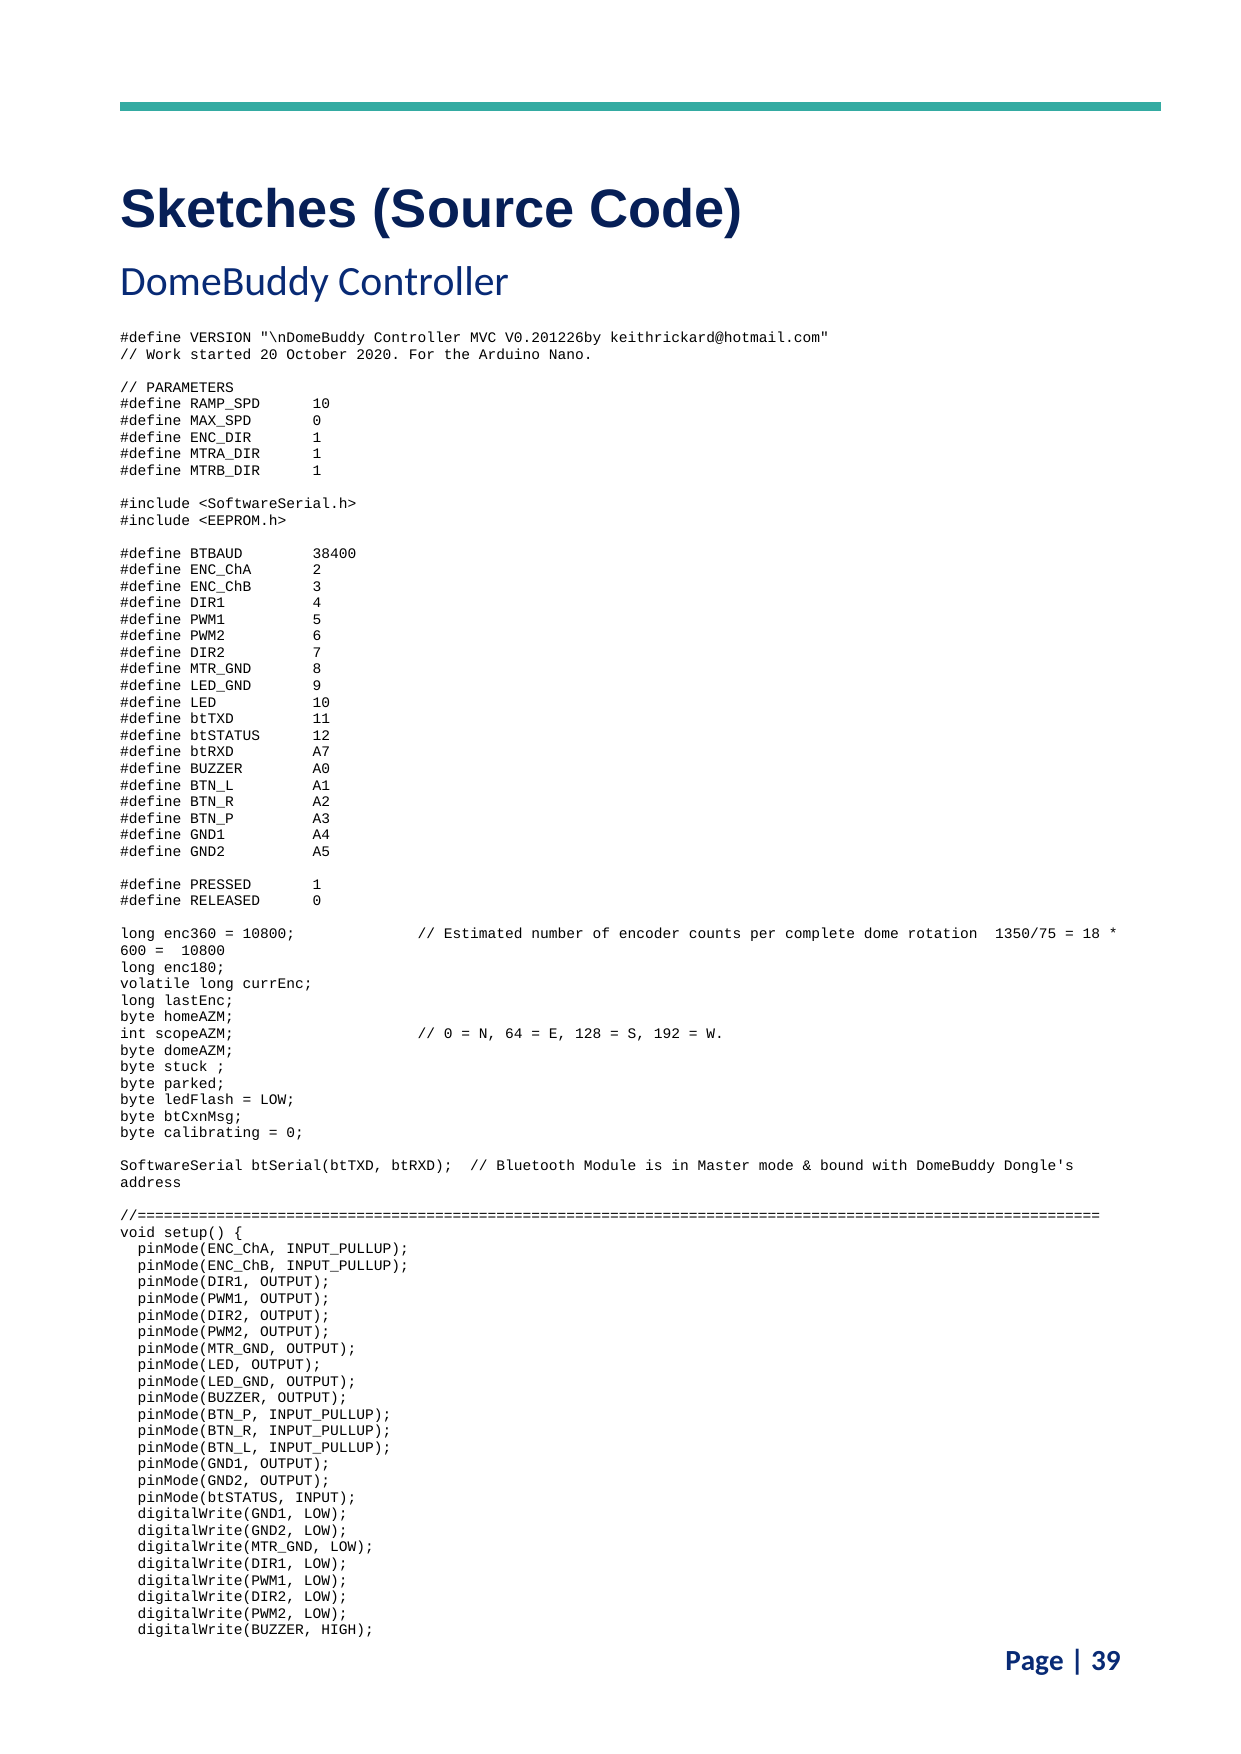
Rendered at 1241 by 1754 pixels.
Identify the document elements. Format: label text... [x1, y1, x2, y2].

text pinMode(BUZZER, OUTPUT); [120, 1391, 1120, 1407]
text #define PWM1 5 [120, 612, 1120, 629]
subtitle Sketches (Source Code) [120, 177, 1120, 239]
text byte parked; [120, 1076, 1120, 1092]
text #define DIR2 7 [120, 645, 1120, 662]
text pinMode(LED_GND, OUTPUT); [120, 1374, 1120, 1391]
text pinMode(GND2, OUTPUT); [120, 1473, 1120, 1490]
text pinMode(GND1, OUTPUT); [120, 1457, 1120, 1473]
text pinMode(LED, OUTPUT); [120, 1357, 1120, 1374]
text digitalWrite(BUZZER, HIGH); [120, 1622, 1120, 1639]
text #define MTR_GND 8 [120, 662, 1120, 678]
text #define PRESSED 1 [120, 877, 1120, 894]
text pinMode(BTN_R, INPUT_PULLUP); [120, 1424, 1120, 1440]
text digitalWrite(PWM2, LOW); [120, 1606, 1120, 1622]
subtitle DomeBuddy Controller [120, 255, 1120, 306]
text #define btTXD 11 [120, 711, 1120, 728]
text volatile long currEnc; [120, 976, 1120, 993]
text #define RAMP_SPD 10 [120, 397, 1120, 413]
text digitalWrite(DIR2, LOW); [120, 1589, 1120, 1606]
text pinMode(ENC_ChB, INPUT_PULLUP); [120, 1258, 1120, 1274]
text digitalWrite(MTR_GND, LOW); [120, 1539, 1120, 1556]
text #define BTBAUD 38400 [120, 546, 1120, 562]
text pinMode(MTR_GND, OUTPUT); [120, 1341, 1120, 1357]
text digitalWrite(PWM1, LOW); [120, 1573, 1120, 1589]
text digitalWrite(GND1, LOW); [120, 1506, 1120, 1523]
text #define VERSION "\nDomeBuddy Controller MVC V0.201226by keithrickard@hotmail.com" [120, 331, 1120, 347]
text byte btCxnMsg; [120, 1109, 1120, 1126]
text #define MAX_SPD 0 [120, 413, 1120, 430]
text #define GND2 A5 [120, 844, 1120, 861]
text pinMode(DIR2, OUTPUT); [120, 1308, 1120, 1324]
text long enc180; [120, 960, 1120, 976]
text byte ledFlash = LOW; [120, 1092, 1120, 1109]
text #define ENC_ChA 2 [120, 562, 1120, 579]
text digitalWrite(GND2, LOW); [120, 1523, 1120, 1539]
text #define BTN_L A1 [120, 778, 1120, 794]
text void setup() { [120, 1225, 1120, 1241]
text #define BUZZER A0 [120, 761, 1120, 778]
text #define MTRB_DIR 1 [120, 463, 1120, 479]
text #define MTRA_DIR 1 [120, 446, 1120, 463]
text #include <SoftwareSerial.h> [120, 496, 1120, 513]
text #define BTN_P A3 [120, 811, 1120, 827]
text //============================================================================================================== [120, 1208, 1120, 1225]
text // Work started 20 October 2020. For the Arduino Nano. [120, 347, 1120, 364]
text byte domeAZM; [120, 1043, 1120, 1059]
text #define LED_GND 9 [120, 678, 1120, 695]
text SoftwareSerial btSerial(btTXD, btRXD); // Bluetooth Module is in Master mode & bound with DomeBuddy Dongle's address [120, 1159, 1120, 1192]
text #define LED 10 [120, 695, 1120, 711]
text long enc360 = 10800; // Estimated number of encoder counts per complete dome rotation 1350/75 = 18 * 600 = 10800 [120, 927, 1120, 960]
text pinMode(BTN_P, INPUT_PULLUP); [120, 1407, 1120, 1424]
text #define PWM2 6 [120, 629, 1120, 645]
text #define btRXD A7 [120, 744, 1120, 761]
text pinMode(ENC_ChA, INPUT_PULLUP); [120, 1241, 1120, 1258]
text byte calibrating = 0; [120, 1126, 1120, 1142]
text #define ENC_ChB 3 [120, 579, 1120, 596]
text // PARAMETERS [120, 380, 1120, 397]
text #define RELEASED 0 [120, 894, 1120, 910]
text #define GND1 A4 [120, 827, 1120, 844]
text pinMode(btSTATUS, INPUT); [120, 1490, 1120, 1506]
text pinMode(BTN_L, INPUT_PULLUP); [120, 1440, 1120, 1457]
text byte homeAZM; [120, 1009, 1120, 1026]
text byte stuck ; [120, 1059, 1120, 1076]
text int scopeAZM; // 0 = N, 64 = E, 128 = S, 192 = W. [120, 1026, 1120, 1043]
text #define BTN_R A2 [120, 794, 1120, 811]
text long lastEnc; [120, 993, 1120, 1009]
text pinMode(DIR1, OUTPUT); [120, 1274, 1120, 1291]
text #define DIR1 4 [120, 596, 1120, 612]
text #define ENC_DIR 1 [120, 430, 1120, 446]
text digitalWrite(DIR1, LOW); [120, 1556, 1120, 1573]
text #define btSTATUS 12 [120, 728, 1120, 744]
text #include <EEPROM.h> [120, 513, 1120, 529]
text pinMode(PWM2, OUTPUT); [120, 1324, 1120, 1341]
text pinMode(PWM1, OUTPUT); [120, 1291, 1120, 1308]
